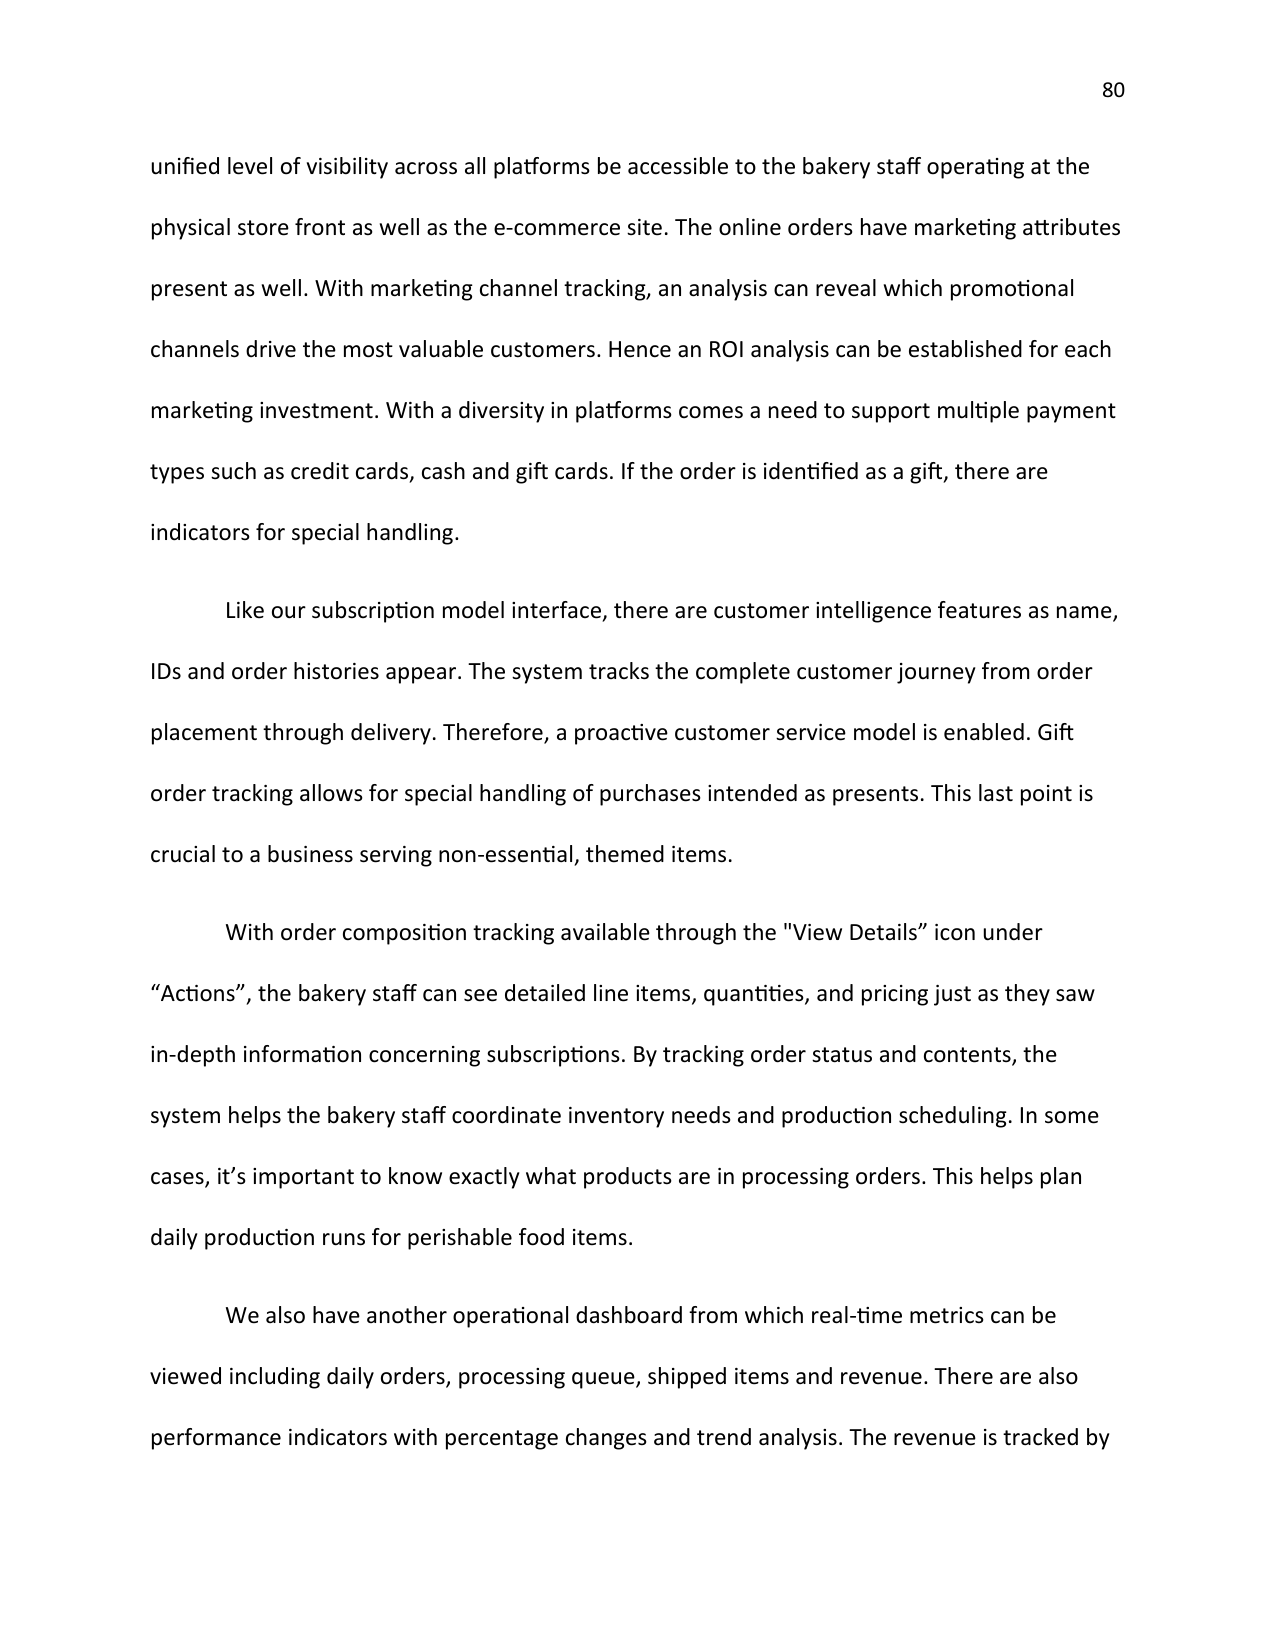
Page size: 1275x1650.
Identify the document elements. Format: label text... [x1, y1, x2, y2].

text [150, 150, 1125, 547]
text With order composition tracking available through the "View Details” icon under “Actions”, the bakery staff can see detailed line items, quantities, and pricing just as they saw in-depth information concerning subscriptions. By tracking order status and contents, the system helps the bakery staff coordinate inventory needs and production scheduling. In some cases, it’s important to know exactly what products are in processing orders. This helps plan daily production runs for perishable food items. [150, 916, 1125, 1252]
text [150, 1299, 1125, 1451]
text Like our subscription model interface, there are customer intelligence features as name, IDs and order histories appear. The system tracks the complete customer journey from order placement through delivery. Therefore, a proactive customer service model is enabled. Gift order tracking allows for special handling of purchases intended as presents. This last point is crucial to a business serving non-essential, themed items. [150, 594, 1125, 869]
